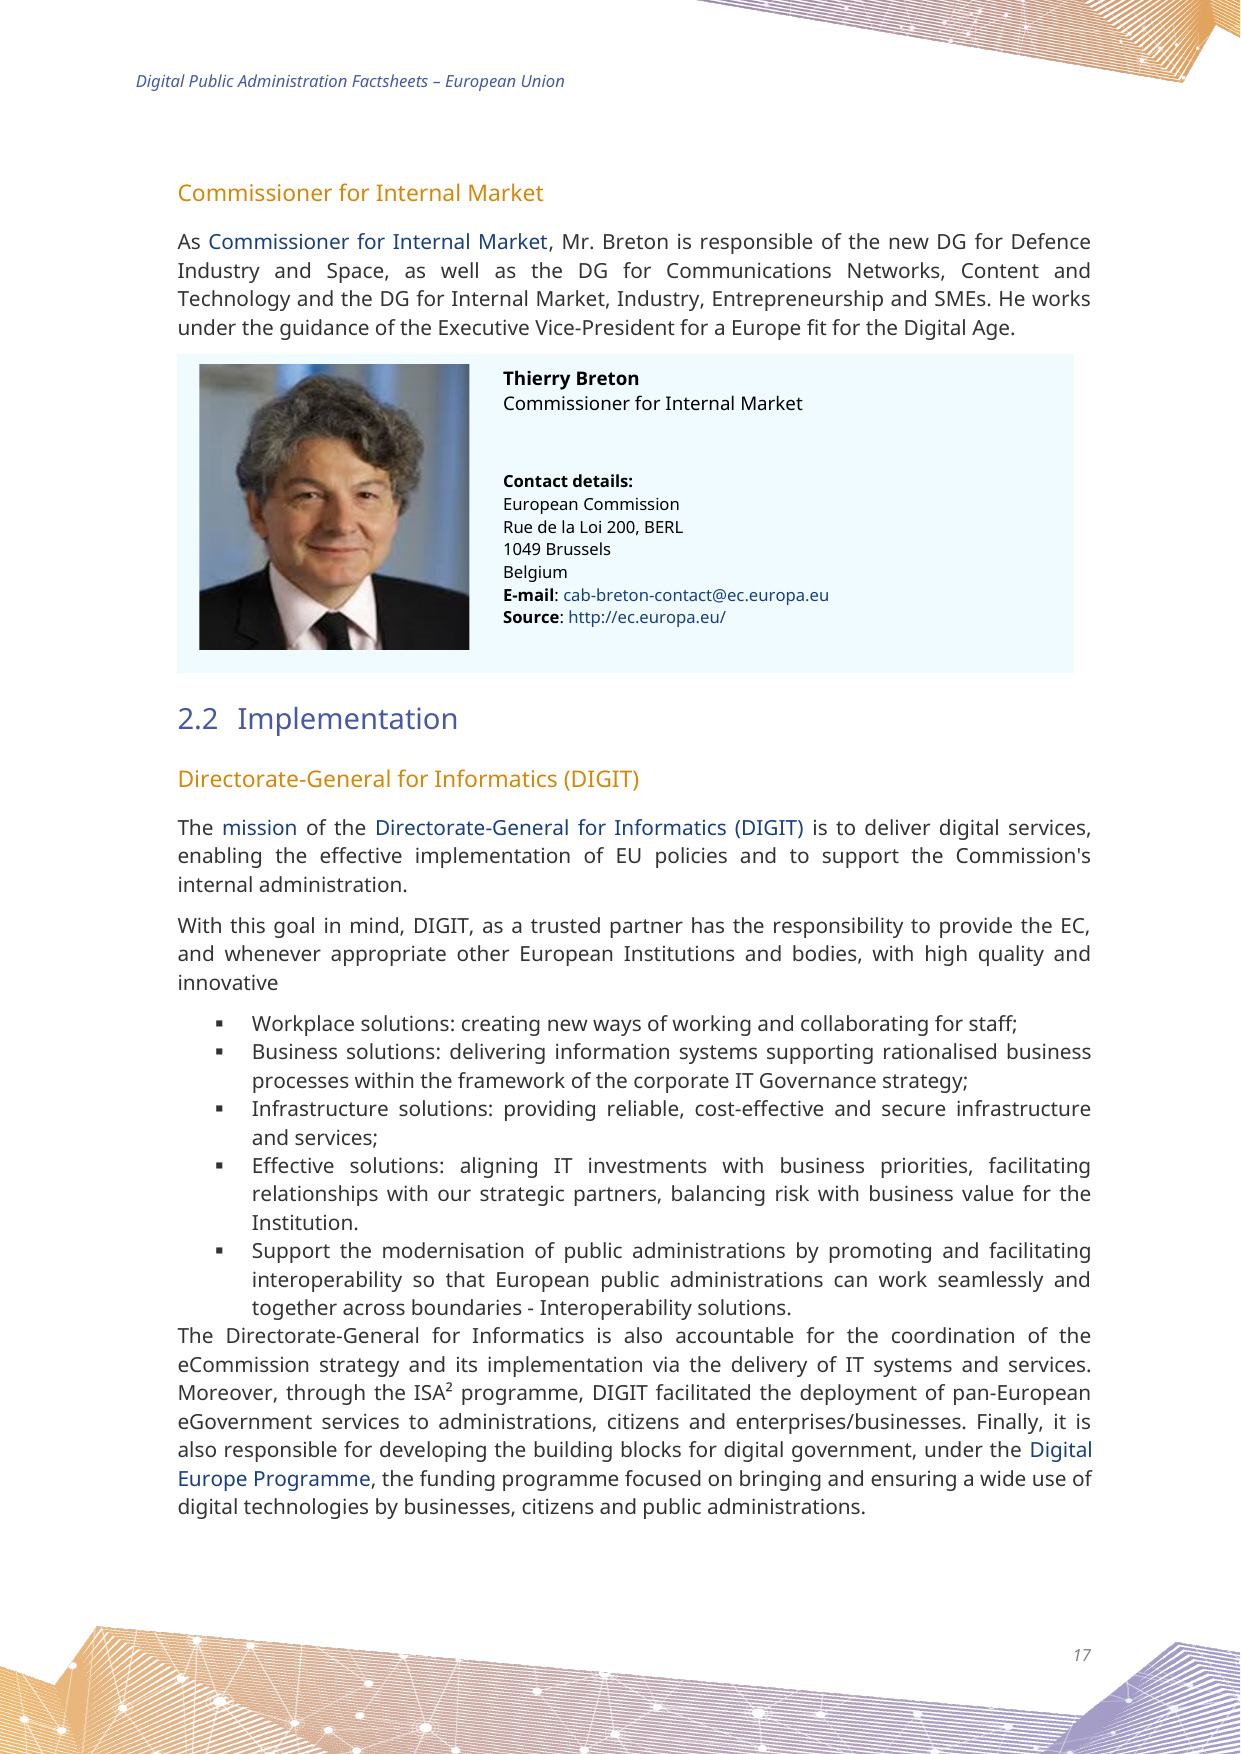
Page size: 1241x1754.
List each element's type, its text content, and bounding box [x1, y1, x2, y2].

text As Commissioner for Internal Market, Mr. Breton is responsible of the new DG for Defence Industry and Space, as well as the DG for Communications Networks, Content and Technology and the DG for Internal Market, Industry, Entrepreneurship and SMEs. He works under the guidance of the Executive Vice-President for a Europe fit for the Digital Age. [177, 227, 1092, 341]
text Infrastructure solutions: providing reliable, cost-effective and secure infrastructure and services; [214, 1094, 1092, 1151]
text Support the modernisation of public administrations by promoting and facilitating interoperability so that European public administrations can work seamlessly and together across boundaries - Interoperability solutions. [214, 1236, 1092, 1322]
picture [199, 364, 470, 650]
text Workplace solutions: creating new ways of working and collaborating for staff; [214, 1009, 1092, 1037]
picture [0, 1615, 1241, 1754]
text Effective solutions: aligning IT investments with business priorities, facilitating relationships with our strategic partners, balancing risk with business value for the Institution. [214, 1151, 1092, 1236]
subtitle Directorate-General for Informatics (DIGIT) [177, 763, 1092, 794]
text Business solutions: delivering information systems supporting rationalised business processes within the framework of the corporate IT Governance strategy; [214, 1037, 1092, 1094]
text With this goal in mind, DIGIT, as a trusted partner has the responsibility to provide the EC, and whenever appropriate other European Institutions and bodies, with high quality and innovative [177, 911, 1092, 996]
text The mission of the Directorate-General for Informatics (DIGIT) is to deliver digital services, enabling the effective implementation of EU policies and to support the Commission's internal administration. [177, 813, 1092, 898]
picture [326, 0, 1241, 106]
subtitle Implementation [177, 698, 1092, 738]
subtitle Commissioner for Internal Market [177, 177, 1092, 208]
text The Directorate-General for Informatics is also accountable for the coordination of the eCommission strategy and its implementation via the delivery of IT systems and services. Moreover, through the ISA² programme, DIGIT facilitated the deployment of pan-European eGovernment services to administrations, citizens and enterprises/businesses. Finally, it is also responsible for developing the building blocks for digital government, under the Digital Europe Programme, the funding programme focused on bringing and ensuring a wide use of digital technologies by businesses, citizens and public administrations. [177, 1322, 1092, 1521]
table_header Thierry Breton Commissioner for Internal Market Contact details: European Commission Rue de la Loi 200, BERL 1049 Brussels Belgium E-mail: cab-breton-contact@ec.europa.eu Source: http://ec.europa.eu/ [492, 354, 1074, 673]
table_header [177, 354, 492, 673]
